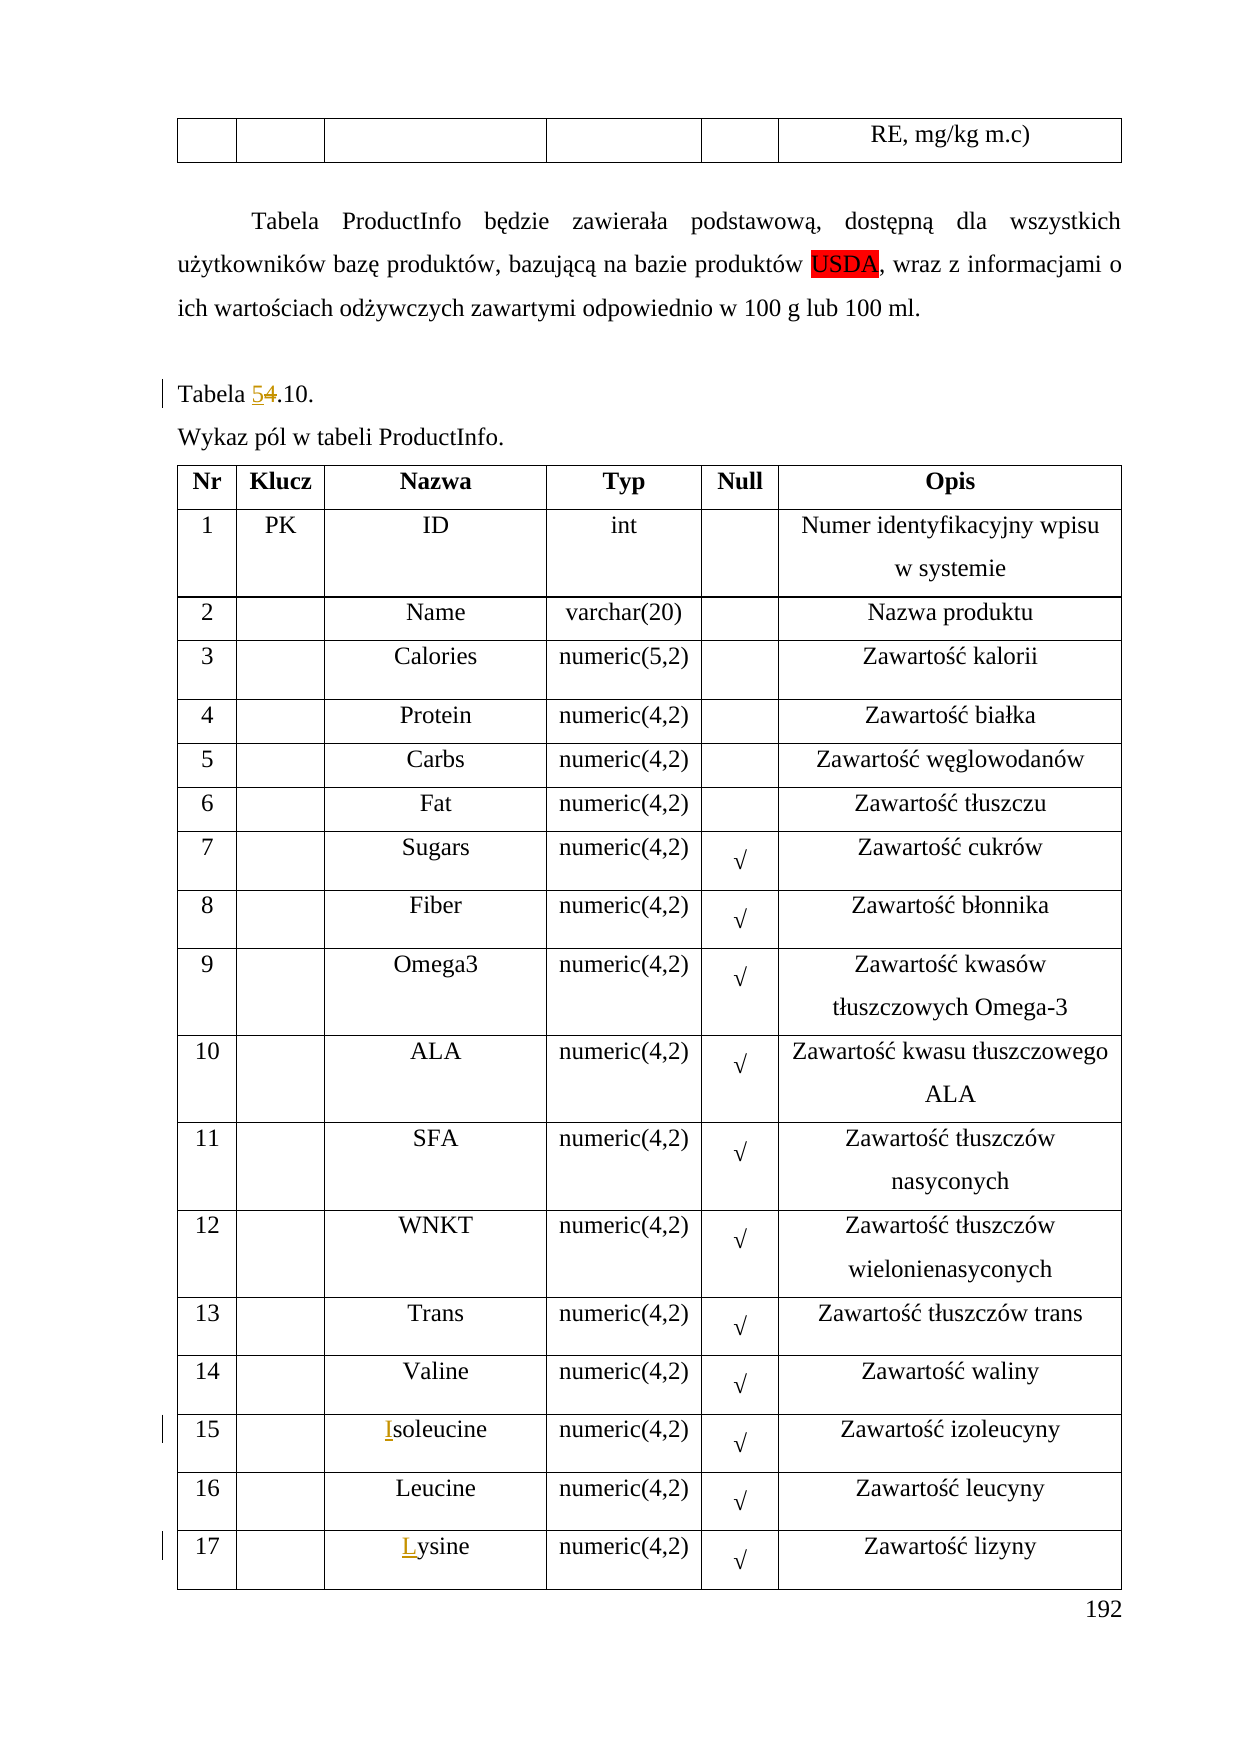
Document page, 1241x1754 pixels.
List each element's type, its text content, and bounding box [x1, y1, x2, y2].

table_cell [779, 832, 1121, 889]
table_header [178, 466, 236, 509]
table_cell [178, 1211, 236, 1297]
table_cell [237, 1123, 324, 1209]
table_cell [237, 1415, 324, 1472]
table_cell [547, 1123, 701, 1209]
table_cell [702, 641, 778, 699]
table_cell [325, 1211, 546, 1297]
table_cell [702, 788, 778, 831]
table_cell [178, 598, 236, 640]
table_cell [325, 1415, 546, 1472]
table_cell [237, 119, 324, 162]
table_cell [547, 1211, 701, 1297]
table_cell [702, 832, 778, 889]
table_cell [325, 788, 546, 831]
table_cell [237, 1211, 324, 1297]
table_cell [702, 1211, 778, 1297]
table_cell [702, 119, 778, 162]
text Wykaz pól w tabeli ProductInfo. [177, 422, 1122, 451]
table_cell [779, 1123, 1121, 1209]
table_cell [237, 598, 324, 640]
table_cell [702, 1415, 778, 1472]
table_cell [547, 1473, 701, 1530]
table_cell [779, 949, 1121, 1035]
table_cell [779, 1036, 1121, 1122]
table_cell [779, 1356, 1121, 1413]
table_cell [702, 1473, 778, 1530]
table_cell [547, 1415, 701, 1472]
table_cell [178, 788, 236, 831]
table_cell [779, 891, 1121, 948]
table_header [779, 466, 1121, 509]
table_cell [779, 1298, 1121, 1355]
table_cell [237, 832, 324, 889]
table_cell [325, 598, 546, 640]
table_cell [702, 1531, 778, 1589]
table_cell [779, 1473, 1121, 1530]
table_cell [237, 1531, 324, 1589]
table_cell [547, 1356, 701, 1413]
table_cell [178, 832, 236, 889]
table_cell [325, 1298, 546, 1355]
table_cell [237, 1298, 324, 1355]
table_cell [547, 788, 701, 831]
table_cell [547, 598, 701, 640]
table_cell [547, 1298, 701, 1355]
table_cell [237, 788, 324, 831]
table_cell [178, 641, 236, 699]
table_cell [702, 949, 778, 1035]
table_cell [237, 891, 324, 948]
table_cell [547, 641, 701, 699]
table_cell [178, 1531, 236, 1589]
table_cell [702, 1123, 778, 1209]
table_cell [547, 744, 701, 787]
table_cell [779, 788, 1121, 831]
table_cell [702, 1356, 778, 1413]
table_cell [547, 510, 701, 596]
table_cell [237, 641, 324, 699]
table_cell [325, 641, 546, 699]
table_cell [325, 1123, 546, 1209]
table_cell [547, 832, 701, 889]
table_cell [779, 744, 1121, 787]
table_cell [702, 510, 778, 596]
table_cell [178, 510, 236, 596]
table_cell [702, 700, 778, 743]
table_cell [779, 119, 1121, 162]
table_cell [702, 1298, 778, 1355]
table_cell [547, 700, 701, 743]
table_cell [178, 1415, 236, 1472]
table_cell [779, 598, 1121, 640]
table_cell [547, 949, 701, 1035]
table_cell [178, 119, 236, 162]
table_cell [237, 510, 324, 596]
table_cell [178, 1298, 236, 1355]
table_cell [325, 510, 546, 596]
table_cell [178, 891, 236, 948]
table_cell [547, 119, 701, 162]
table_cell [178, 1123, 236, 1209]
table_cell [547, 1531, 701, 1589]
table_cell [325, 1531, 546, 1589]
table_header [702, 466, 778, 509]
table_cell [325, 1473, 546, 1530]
text Tabela .10. [177, 379, 1122, 408]
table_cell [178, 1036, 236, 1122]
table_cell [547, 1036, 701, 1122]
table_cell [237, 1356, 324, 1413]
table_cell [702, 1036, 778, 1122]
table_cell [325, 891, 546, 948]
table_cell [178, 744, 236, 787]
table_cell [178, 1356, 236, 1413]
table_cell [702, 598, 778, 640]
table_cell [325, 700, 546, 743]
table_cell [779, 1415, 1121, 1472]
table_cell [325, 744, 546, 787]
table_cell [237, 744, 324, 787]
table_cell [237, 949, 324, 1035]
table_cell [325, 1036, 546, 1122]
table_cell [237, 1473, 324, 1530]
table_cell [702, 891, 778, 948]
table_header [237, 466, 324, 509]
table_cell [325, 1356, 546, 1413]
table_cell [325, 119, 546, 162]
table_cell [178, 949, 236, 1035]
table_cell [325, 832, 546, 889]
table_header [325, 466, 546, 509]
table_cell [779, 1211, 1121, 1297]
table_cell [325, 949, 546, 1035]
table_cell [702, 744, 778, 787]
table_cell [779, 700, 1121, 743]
text Tabela ProductInfo będzie zawierała podstawową, dostępną dla wszystkich użytkowników bazę produktów, bazującą na bazie produktów USDA, wraz z informacjami o ich wartościach odżywczych zawartymi odpowiednio w 100 g lub 100 ml. [177, 206, 1122, 321]
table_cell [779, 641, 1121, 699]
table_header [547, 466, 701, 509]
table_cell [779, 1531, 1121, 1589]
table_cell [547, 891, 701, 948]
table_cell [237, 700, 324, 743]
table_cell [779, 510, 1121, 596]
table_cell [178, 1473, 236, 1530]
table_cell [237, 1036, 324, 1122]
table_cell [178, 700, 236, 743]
